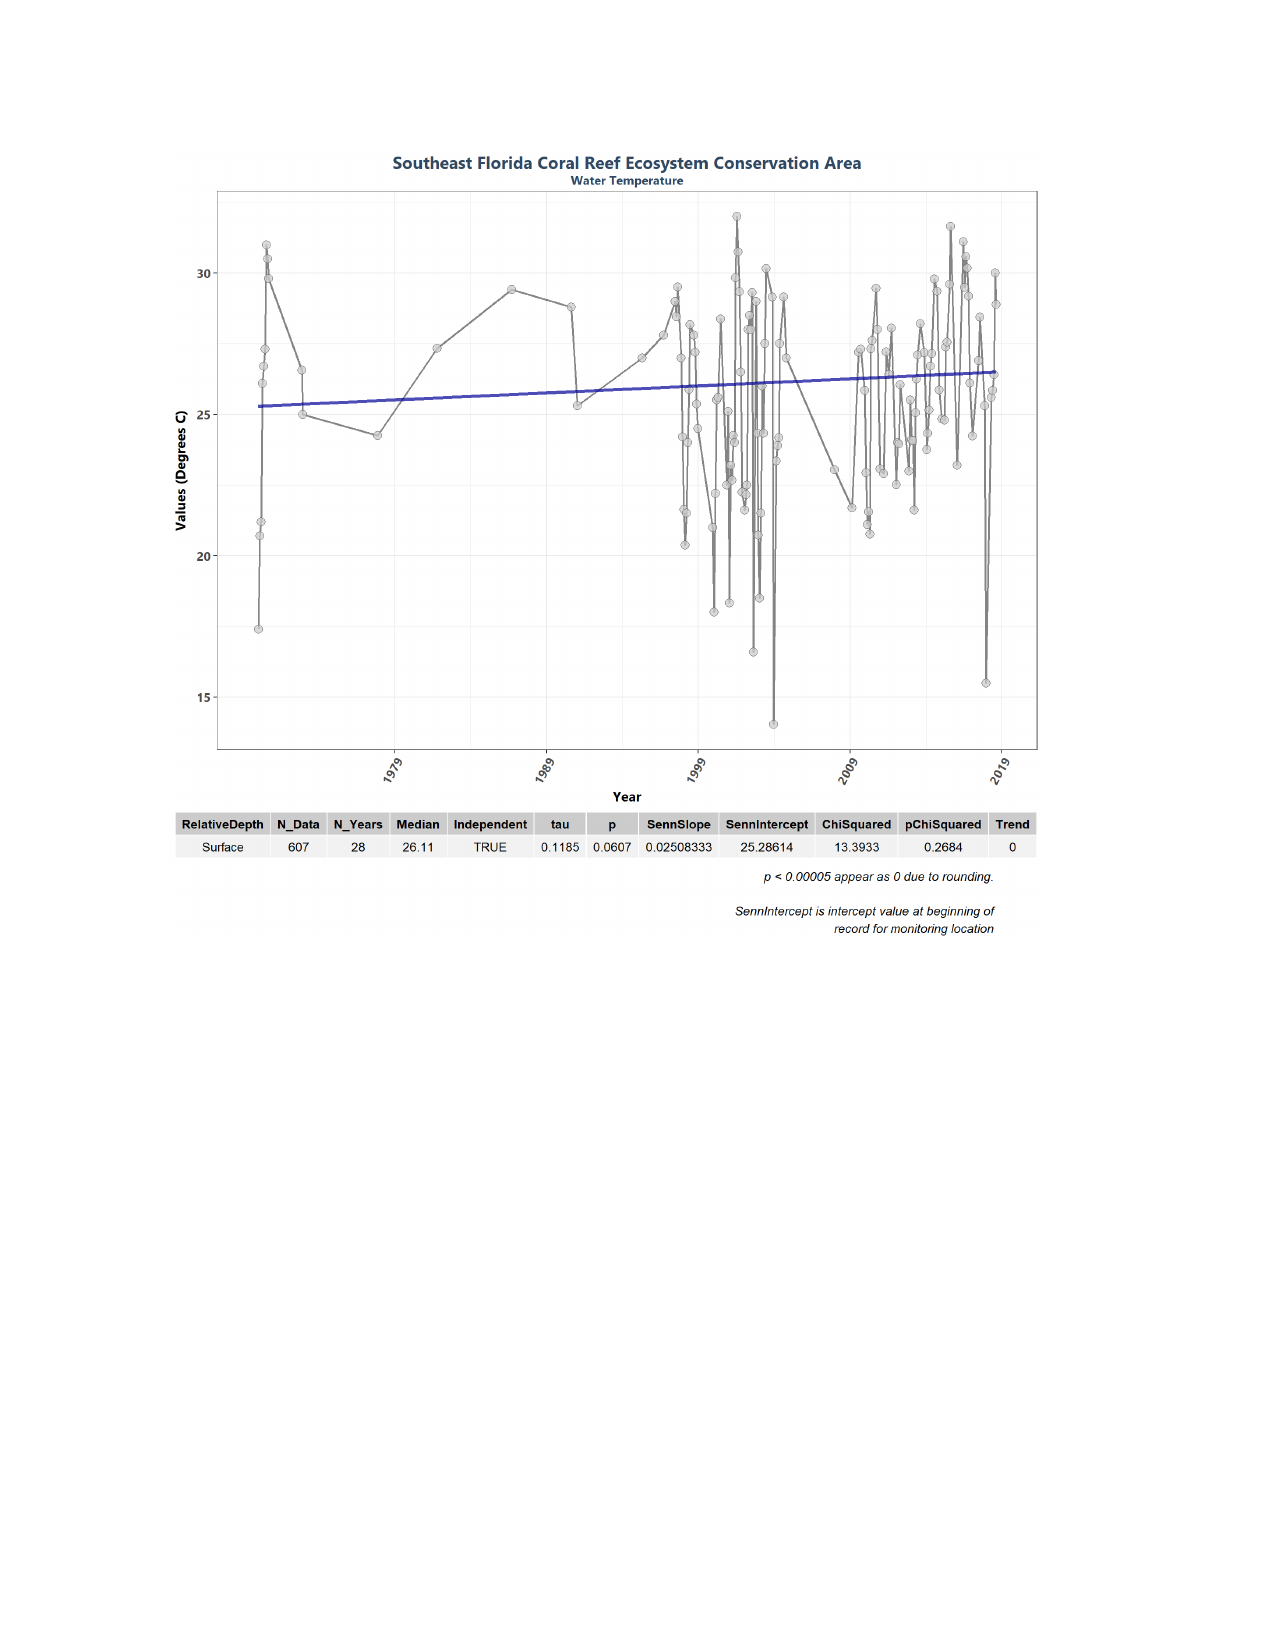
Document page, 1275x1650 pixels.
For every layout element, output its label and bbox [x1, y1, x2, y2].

picture [168, 150, 1044, 938]
